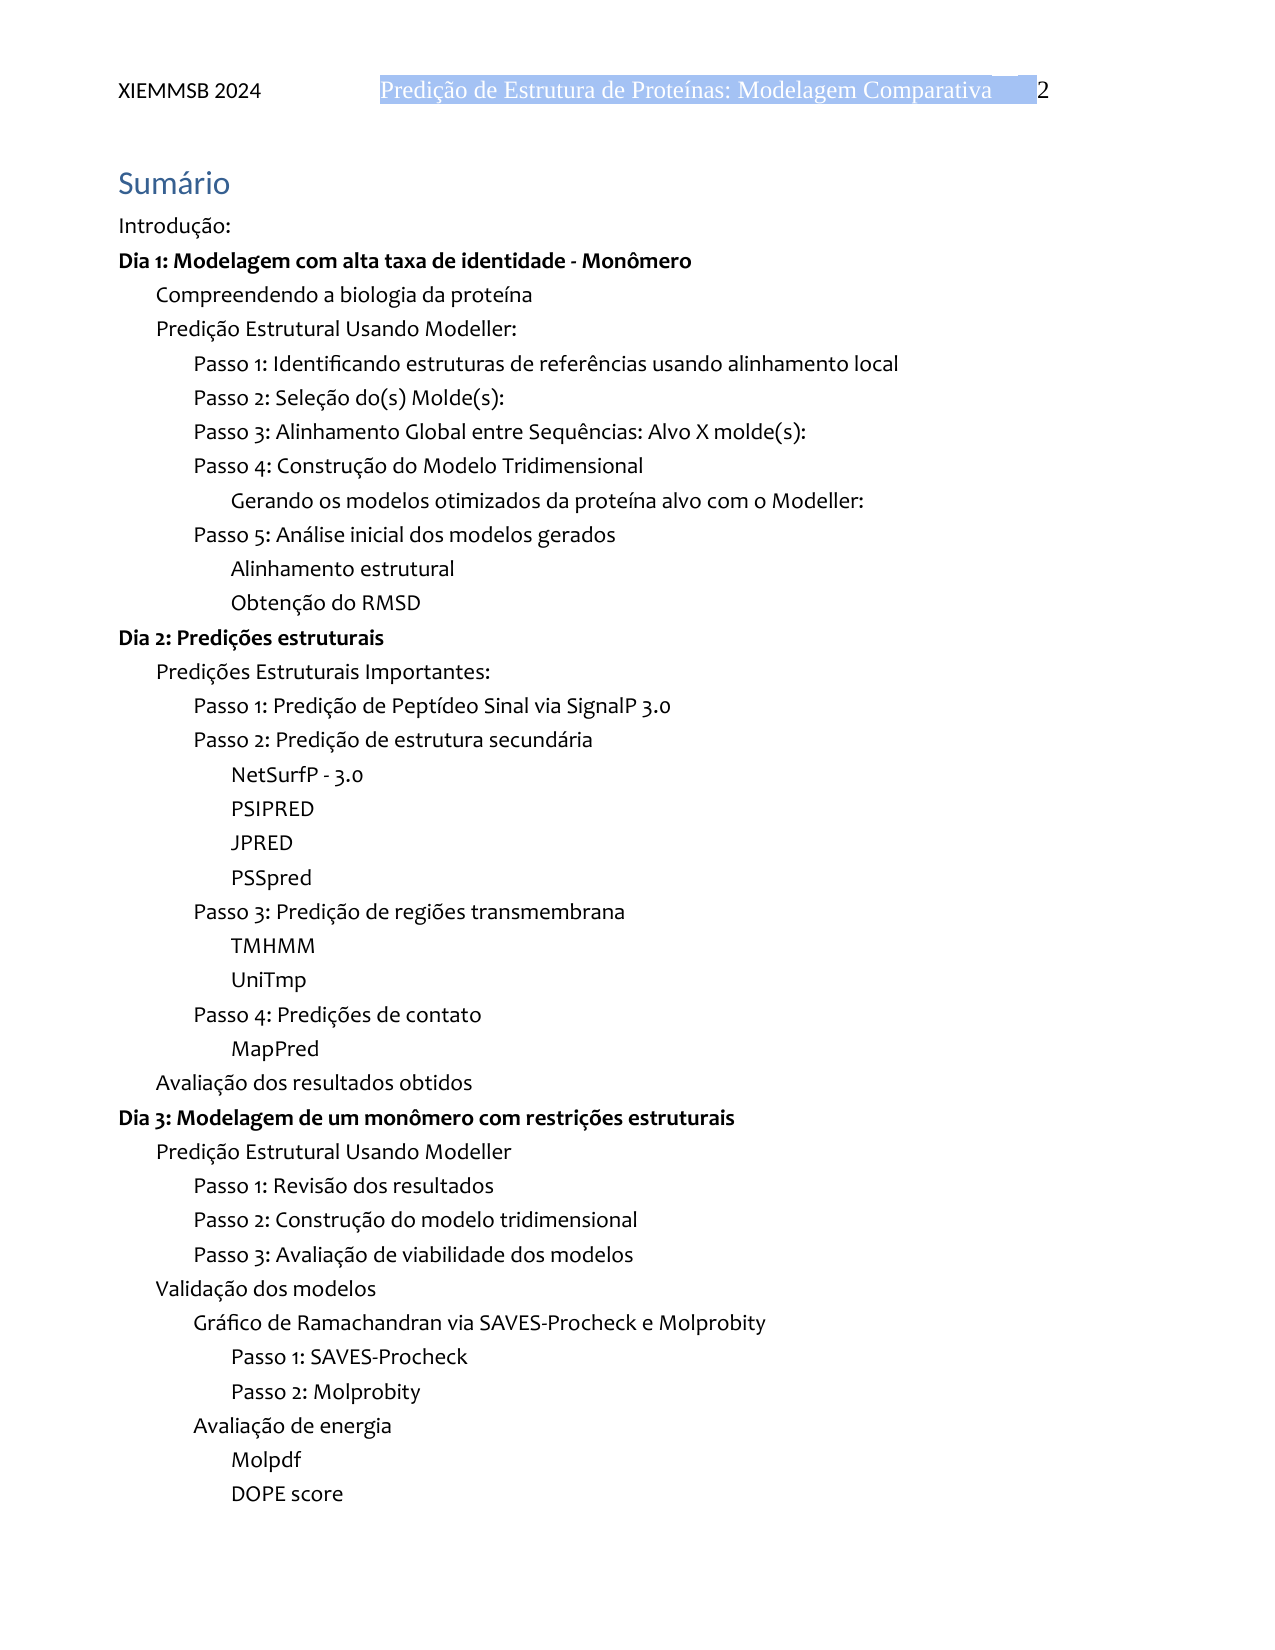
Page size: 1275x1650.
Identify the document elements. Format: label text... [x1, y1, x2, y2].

text Sumário [118, 162, 1157, 203]
